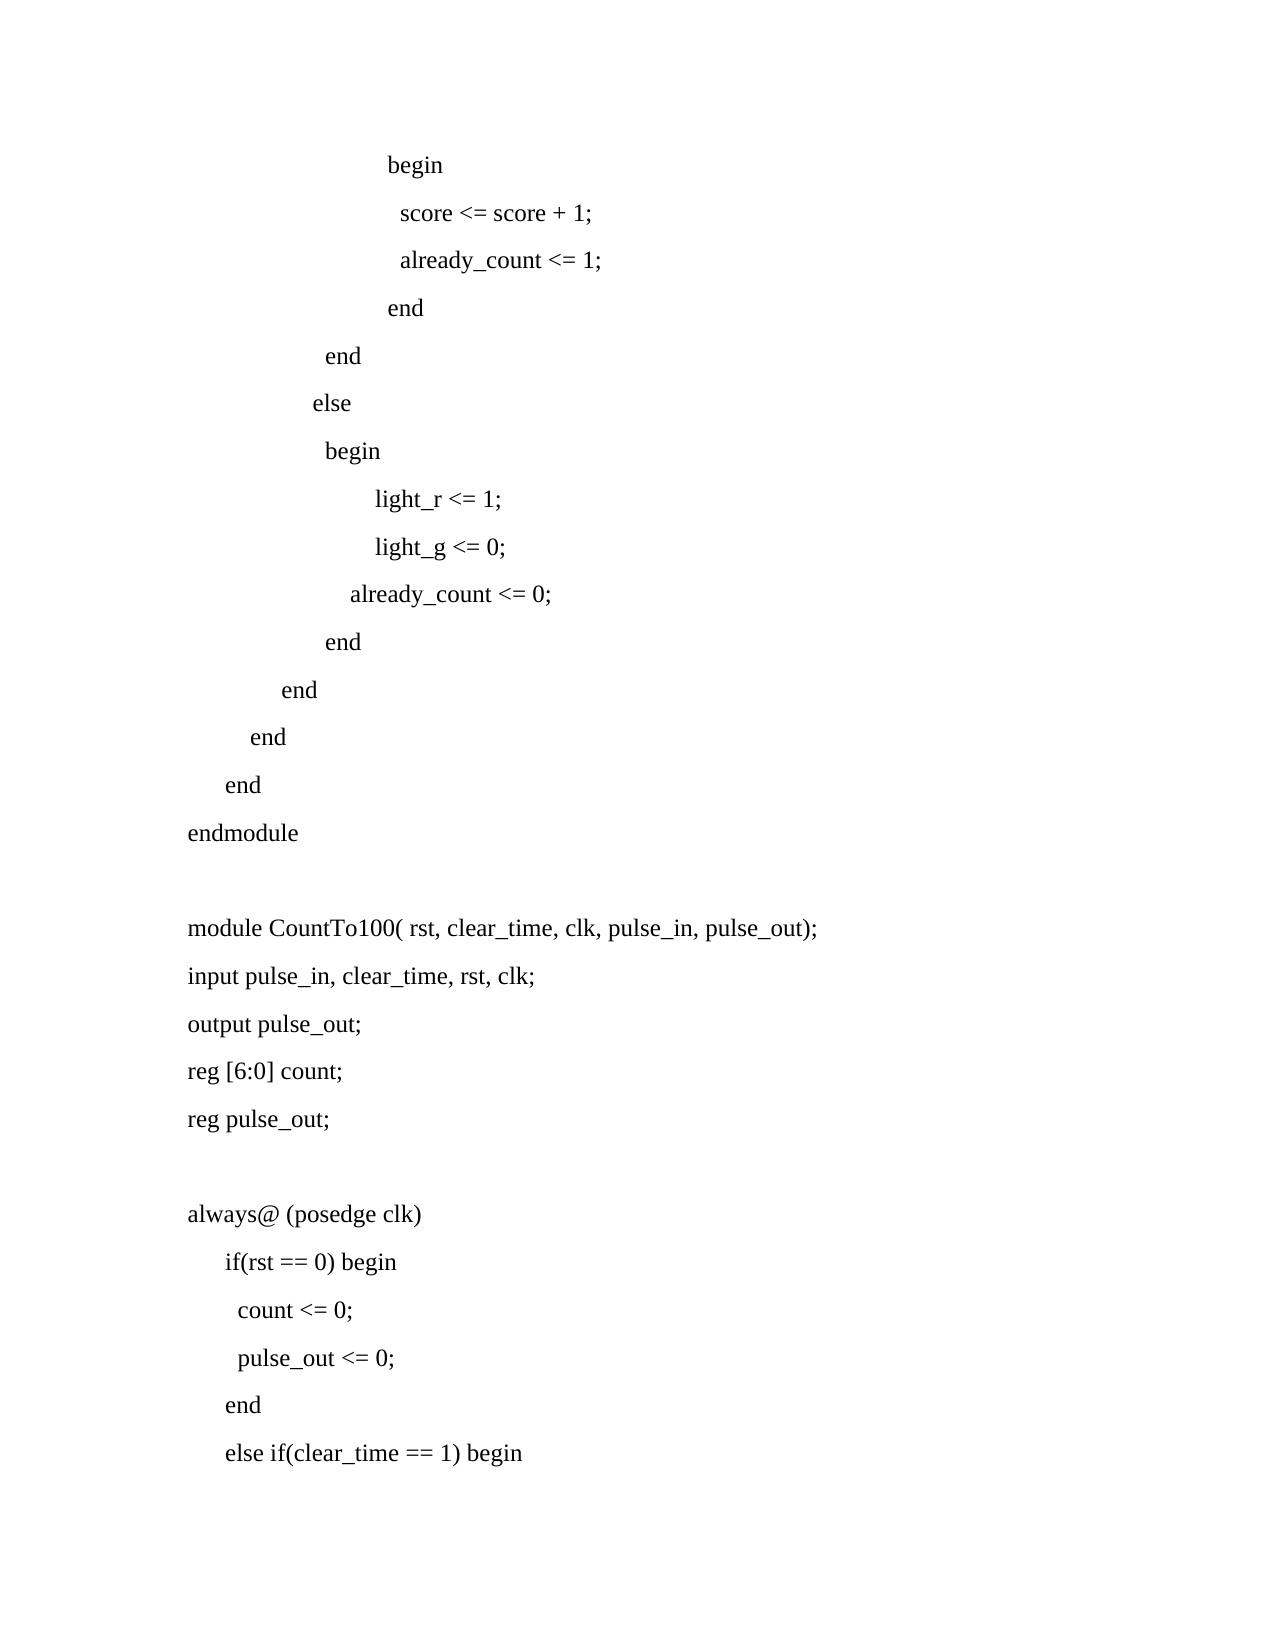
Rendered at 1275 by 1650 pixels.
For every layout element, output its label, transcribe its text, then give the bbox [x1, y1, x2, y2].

text module CountTo100( rst, clear_time, clk, pulse_in, pulse_out); [150, 913, 1125, 942]
text reg [6:0] count; [150, 1056, 1125, 1085]
text end [150, 293, 1125, 322]
text endmodule [150, 818, 1125, 847]
text score <= score + 1; [150, 198, 1125, 226]
text end [150, 675, 1125, 703]
text end [150, 722, 1125, 751]
text light_g <= 0; [150, 532, 1125, 560]
text else [150, 388, 1125, 417]
text else if(clear_time == 1) begin [150, 1438, 1125, 1467]
text begin [150, 436, 1125, 465]
text input pulse_in, clear_time, rst, clk; [150, 961, 1125, 990]
text already_count <= 0; [150, 579, 1125, 608]
text end [150, 1390, 1125, 1419]
text output pulse_out; [150, 1009, 1125, 1037]
text begin [150, 150, 1125, 179]
text reg pulse_out; [150, 1104, 1125, 1133]
text count <= 0; [150, 1295, 1125, 1324]
text already_count <= 1; [150, 245, 1125, 274]
text always@ (posedge clk) [150, 1199, 1125, 1228]
text end [150, 627, 1125, 656]
text end [150, 341, 1125, 369]
text if(rst == 0) begin [150, 1247, 1125, 1276]
text light_r <= 1; [150, 484, 1125, 513]
text end [150, 770, 1125, 799]
text pulse_out <= 0; [150, 1343, 1125, 1371]
